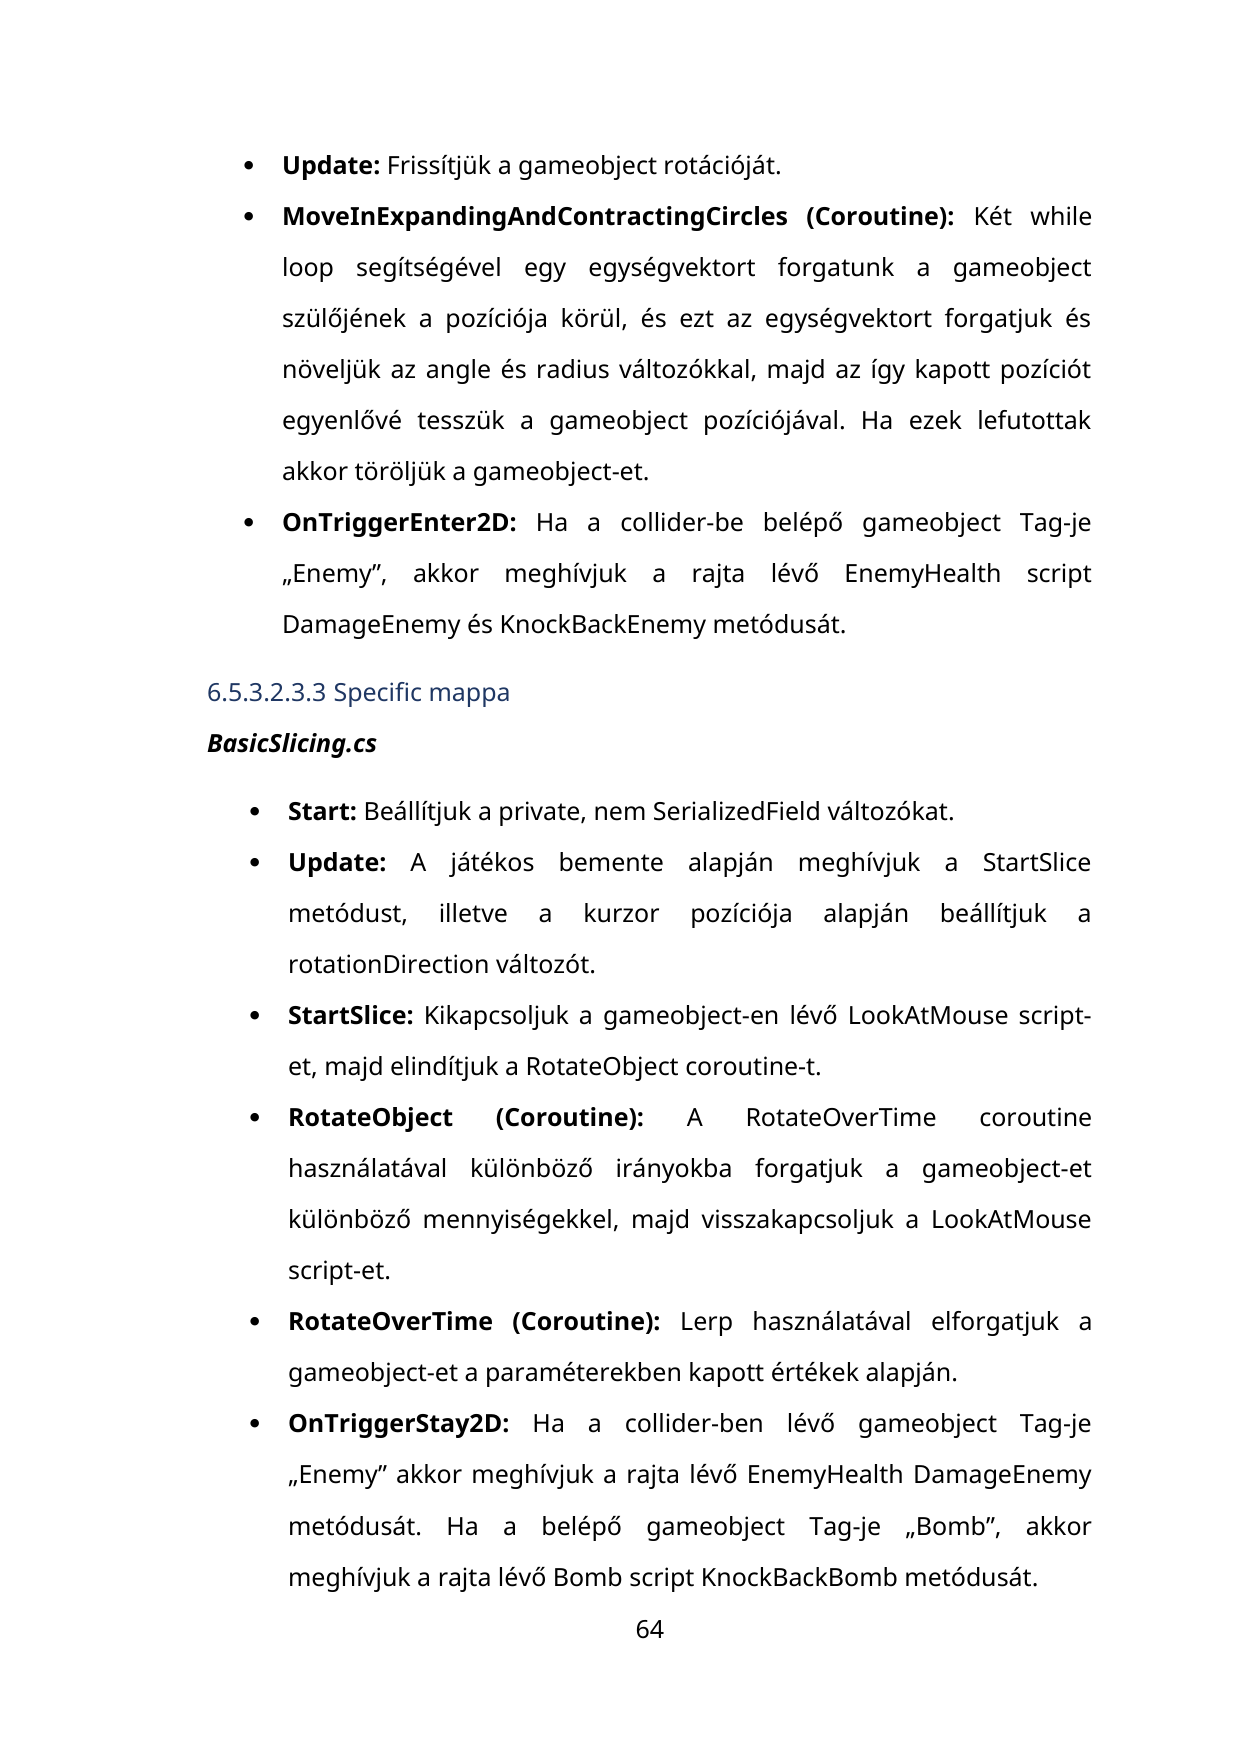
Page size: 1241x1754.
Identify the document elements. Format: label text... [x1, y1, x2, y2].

text BasicSlicing.cs [207, 726, 1092, 760]
list MoveInExpandingAndContractingCircles (Coroutine): Két while loop segítségével egy egységvektort forgatunk a gameobject szülőjének a pozíciója körül, és ezt az egységvektort forgatjuk és növeljük az angle és radius változókkal, majd az így kapott pozíciót egyenlővé tesszük a gameobject pozíciójával. Ha ezek lefutottak akkor töröljük a gameobject-et. [244, 199, 1092, 488]
list OnTriggerEnter2D: Ha a collider-be belépő gameobject Tag-je „Enemy”, akkor meghívjuk a rajta lévő EnemyHealth script DamageEnemy és KnockBackEnemy metódusát. [244, 505, 1092, 641]
list RotateObject (Coroutine): A RotateOverTime coroutine használatával különböző irányokba forgatjuk a gameobject-et különböző mennyiségekkel, majd visszakapcsoljuk a LookAtMouse script-et. [250, 1100, 1092, 1287]
list OnTriggerStay2D: Ha a collider-ben lévő gameobject Tag-je „Enemy” akkor meghívjuk a rajta lévő EnemyHealth DamageEnemy metódusát. Ha a belépő gameobject Tag-je „Bomb”, akkor meghívjuk a rajta lévő Bomb script KnockBackBomb metódusát. [250, 1406, 1092, 1593]
list Update: A játékos bemente alapján meghívjuk a StartSlice metódust, illetve a kurzor pozíciója alapján beállítjuk a rotationDirection változót. [250, 844, 1092, 981]
list StartSlice: Kikapcsoljuk a gameobject-en lévő LookAtMouse script-et, majd elindítjuk a RotateObject coroutine-t. [250, 998, 1092, 1083]
subtitle Specific mappa [207, 675, 1092, 709]
list Start: Beállítjuk a private, nem SerializedField változókat. [250, 793, 1092, 828]
list RotateOverTime (Coroutine): Lerp használatával elforgatjuk a gameobject-et a paraméterekben kapott értékek alapján. [250, 1304, 1092, 1389]
list Update: Frissítjük a gameobject rotációját. [244, 148, 1092, 182]
